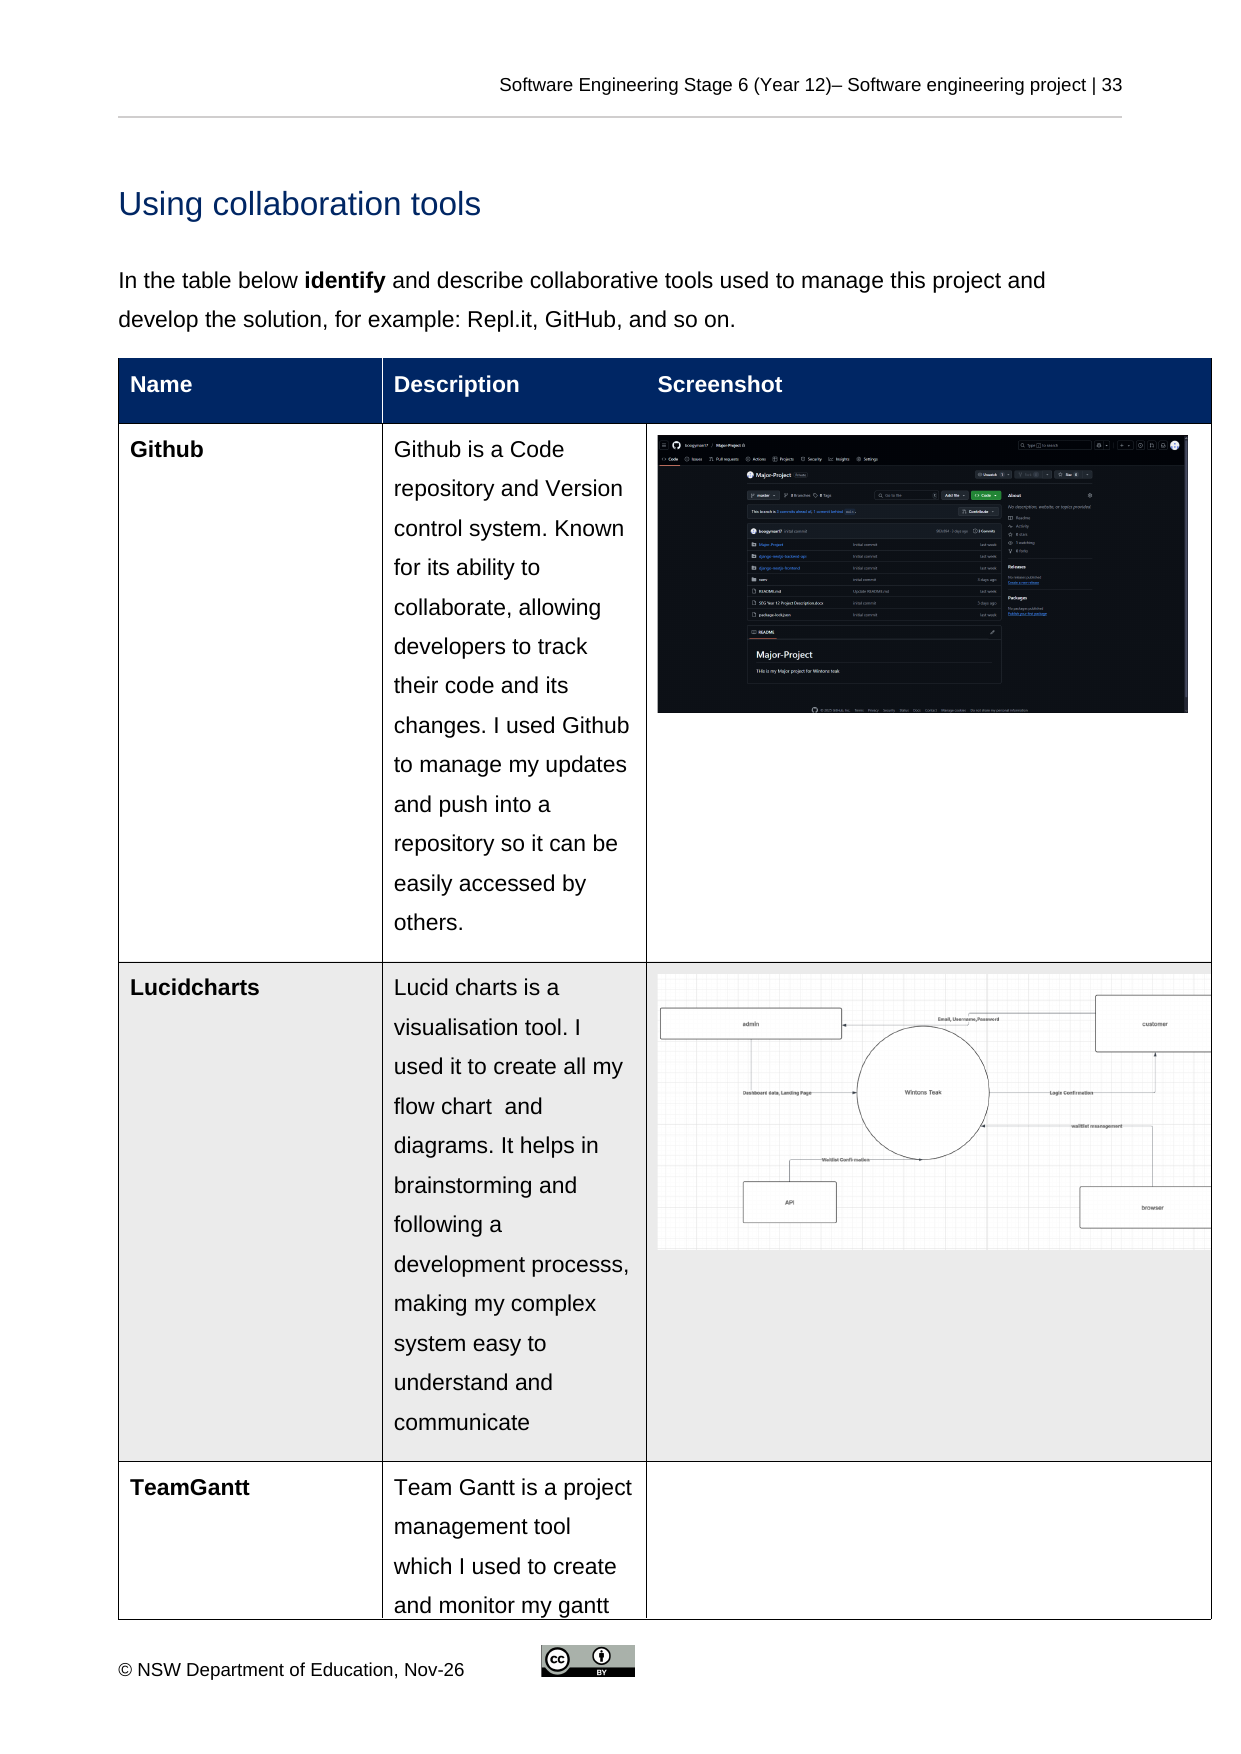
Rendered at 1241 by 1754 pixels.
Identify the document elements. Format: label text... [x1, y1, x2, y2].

table_cell [647, 963, 1211, 1461]
table_cell Github [119, 424, 382, 961]
table_cell Lucid charts is a visualisation tool. I used it to create all my flow chart and diagrams. It helps in brainstorming and following a development processs, making my complex system easy to understand and communicate [383, 963, 646, 1461]
table_cell TeamGantt [119, 1462, 382, 1618]
table_header Description [383, 358, 646, 423]
table_cell [647, 424, 1211, 961]
text In the table below identify and describe collaborative tools used to manage this project and develop the solution, for example: Repl.it, GitHub, and so on. [118, 267, 1122, 332]
picture [541, 1645, 635, 1677]
table_header Screenshot [646, 358, 1211, 423]
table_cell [383, 1462, 646, 1618]
picture [657, 435, 1188, 713]
table_header Name [119, 358, 382, 423]
subtitle Using collaboration tools [118, 184, 1122, 222]
table_cell [647, 1462, 1211, 1618]
picture [657, 974, 1211, 1250]
table_cell Lucidcharts [119, 963, 382, 1461]
table_cell Github is a Code repository and Version control system. Known for its ability to collaborate, allowing developers to track their code and its changes. I used Github to manage my updates and push into a repository so it can be easily accessed by others. [383, 424, 646, 961]
